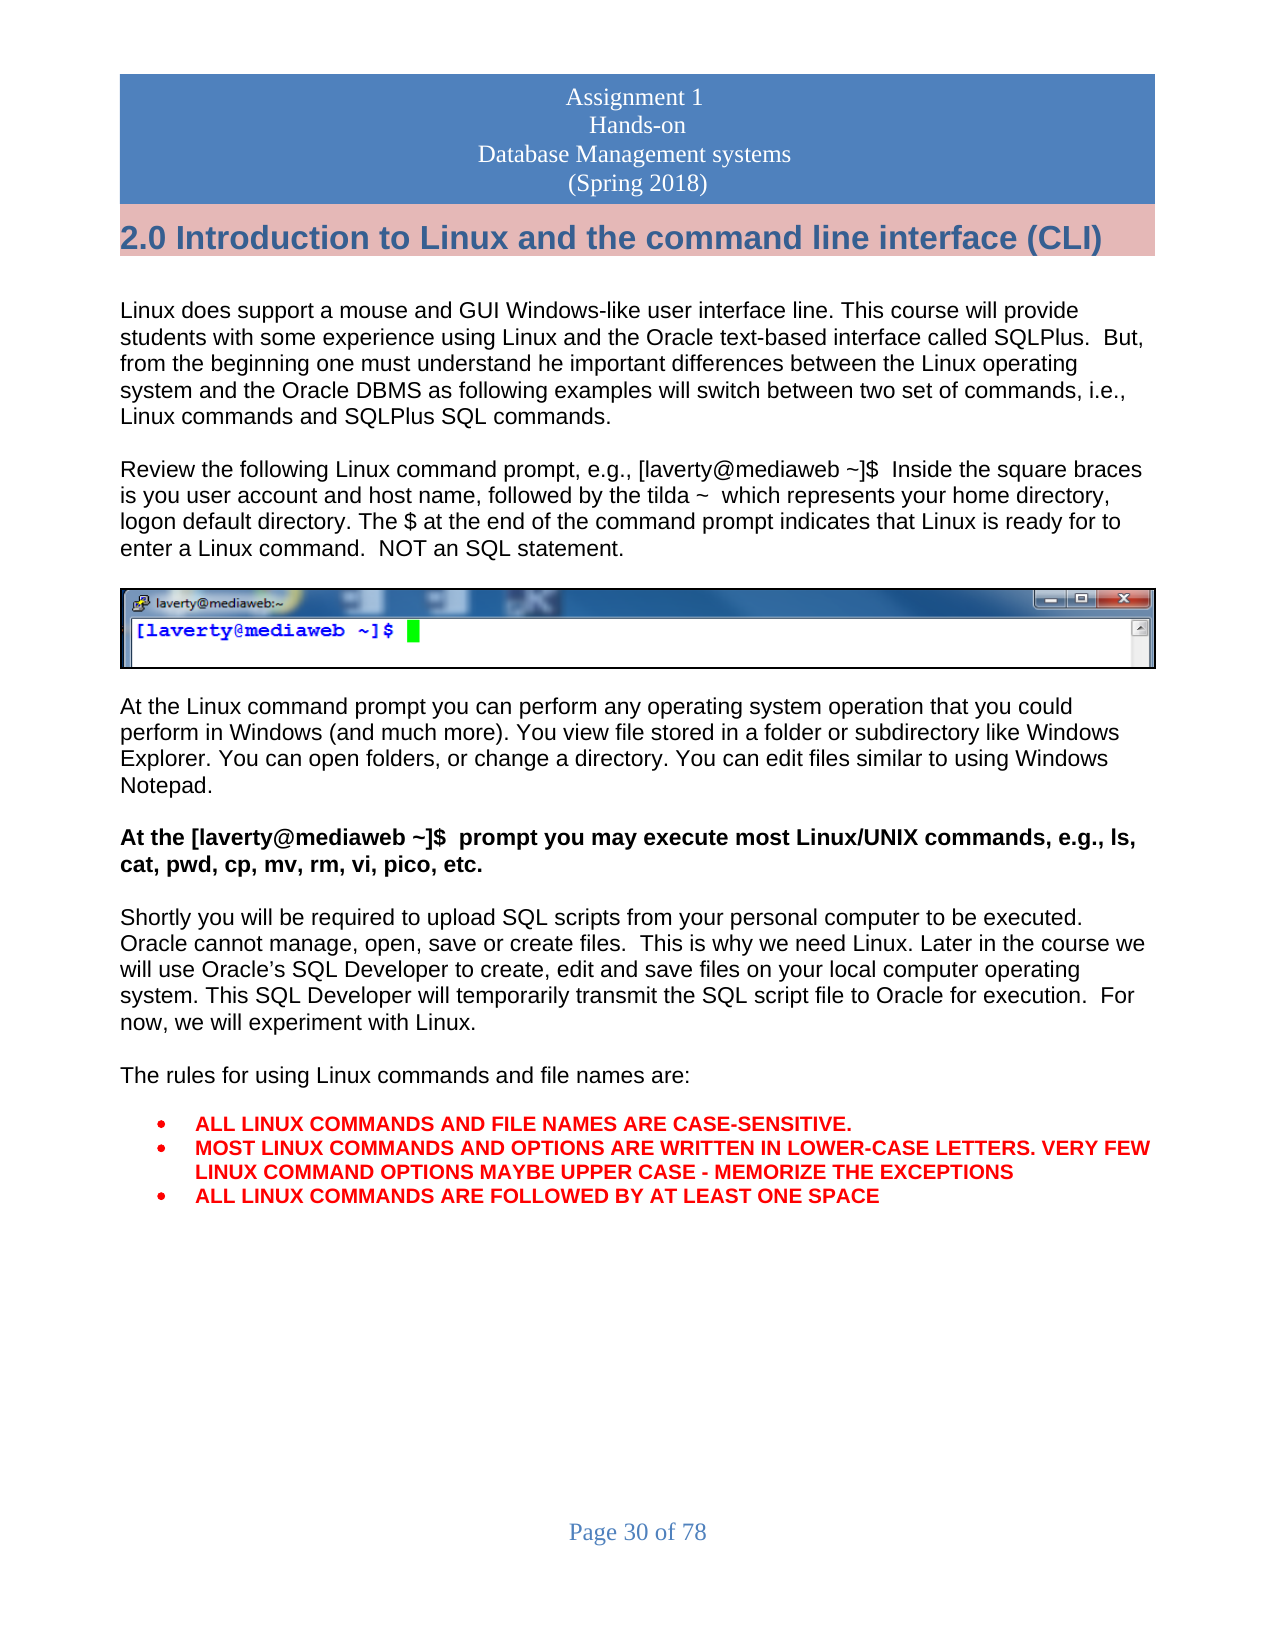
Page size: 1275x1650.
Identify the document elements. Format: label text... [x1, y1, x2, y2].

text At the Linux command prompt you can perform any operating system operation that you could perform in Windows (and much more). You view file stored in a folder or subdirectory like Windows Explorer. You can open folders, or change a directory. You can edit files similar to using Windows Notepad. [120, 693, 1155, 798]
text Linux does support a mouse and GUI Windows-like user interface line. This course will provide students with some experience using Linux and the Oracle text-based interface called SQLPlus. But, from the beginning one must understand he important differences between the Linux operating system and the Oracle DBMS as following examples will switch between two set of commands, i.e., Linux commands and SQLPlus SQL commands. [120, 297, 1155, 429]
text Review the following Linux command prompt, e.g., [laverty@mediaweb ~]$ Inside the square braces is you user account and host name, followed by the tilda ~ which represents your home directory, logon default directory. The $ at the end of the command prompt indicates that Linux is ready for to enter a Linux command. NOT an SQL statement. [120, 456, 1155, 561]
text Shortly you will be required to upload SQL scripts from your personal computer to be executed. Oracle cannot manage, open, save or create files. This is why we need Linux. Later in the course we will use Oracle’s SQL Developer to create, edit and save files on your local computer operating system. This SQL Developer will temporarily transmit the SQL script file to Oracle for execution. For now, we will experiment with Linux. [120, 877, 1155, 1035]
picture [122, 590, 1154, 667]
text At the [laverty@mediaweb ~]$ prompt you may execute most Linux/UNIX commands, e.g., ls, cat, pwd, cp, mv, rm, vi, pico, etc. [120, 824, 1155, 877]
text The rules for using Linux commands and file names are: [120, 1062, 1155, 1088]
list MOST LINUX COMMANDS AND OPTIONS ARE WRITTEN IN LOWER-CASE LETTERS. VERY FEW LINUX COMMAND OPTIONS MAYBE UPPER CASE - MEMORIZE THE EXCEPTIONS [157, 1136, 1155, 1184]
list ALL LINUX COMMANDS AND FILE NAMES ARE CASE-SENSITIVE. [157, 1112, 1155, 1136]
list ALL LINUX COMMANDS ARE FOLLOWED BY AT LEAST ONE SPACE [157, 1184, 1155, 1208]
subtitle 2.0 Introduction to Linux and the command line interface (CLI) [120, 204, 1155, 256]
